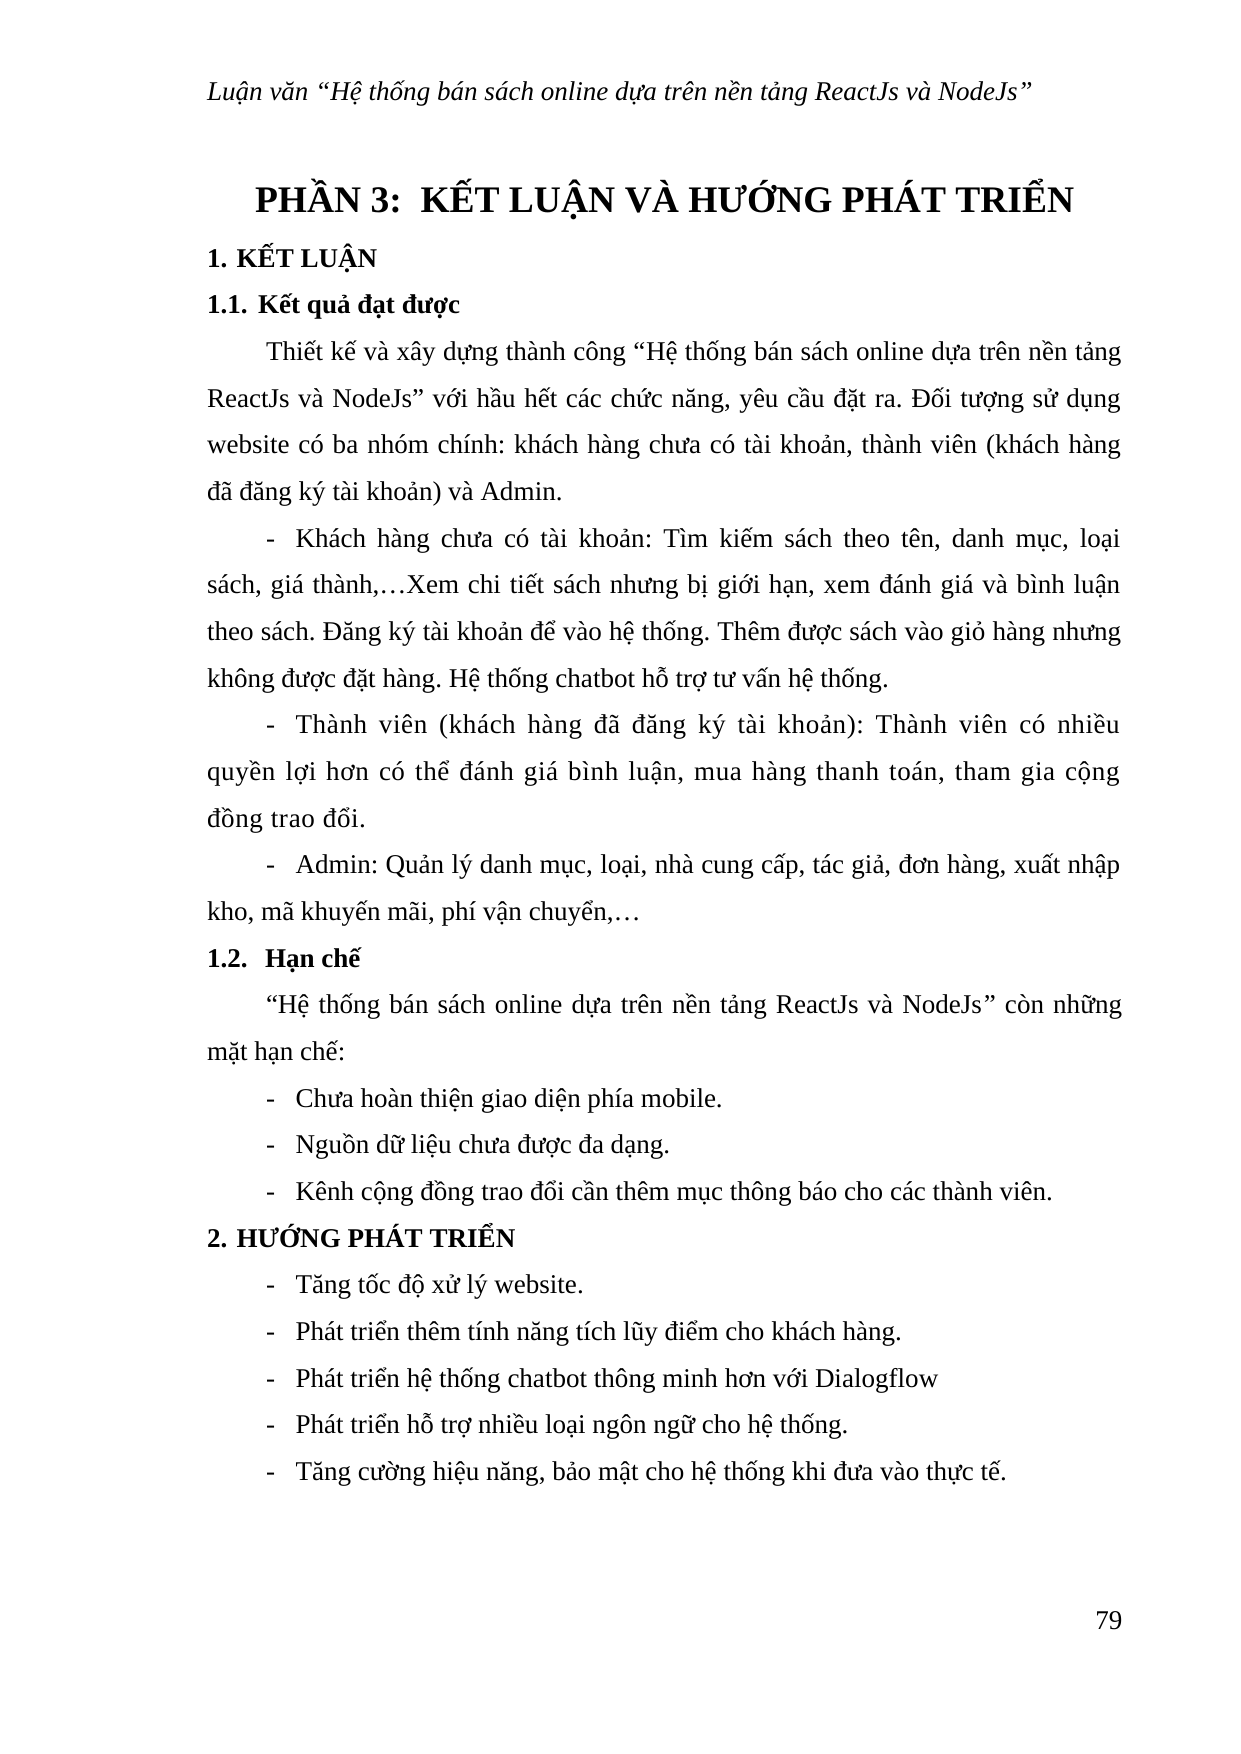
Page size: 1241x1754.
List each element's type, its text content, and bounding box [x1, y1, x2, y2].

list Kênh cộng đồng trao đổi cần thêm mục thông báo cho các thành viên. [207, 1175, 1122, 1206]
list Thành viên (khách hàng đã đăng ký tài khoản): Thành viên có nhiều quyền lợi hơn có thể đánh giá bình luận, mua hàng thanh toán, tham gia cộng đồng trao đổi. [207, 708, 1122, 833]
list Phát triển hệ thống chatbot thông minh hơn với Dialogflow [207, 1362, 1122, 1393]
subtitle PHẦN 3: KẾT LUẬN VÀ HƯỚNG PHÁT TRIỂN [207, 177, 1122, 220]
list Nguồn dữ liệu chưa được đa dạng. [207, 1128, 1122, 1160]
list KẾT LUẬN [207, 242, 1122, 273]
list Chưa hoàn thiện giao diện phía mobile. [207, 1082, 1122, 1113]
text “Hệ thống bán sách online dựa trên nền tảng ReactJs và NodeJs” còn những mặt hạn chế: [207, 988, 1122, 1066]
list Admin: Quản lý danh mục, loại, nhà cung cấp, tác giả, đơn hàng, xuất nhập kho, mã khuyến mãi, phí vận chuyển,… [207, 848, 1122, 926]
list HƯỚNG PHÁT TRIỂN [207, 1222, 1122, 1253]
list Phát triển thêm tính năng tích lũy điểm cho khách hàng. [207, 1315, 1122, 1346]
list Khách hàng chưa có tài khoản: Tìm kiếm sách theo tên, danh mục, loại sách, giá thành,…Xem chi tiết sách nhưng bị giới hạn, xem đánh giá và bình luận theo sách. Đăng ký tài khoản để vào hệ thống. Thêm được sách vào giỏ hàng nhưng không được đặt hàng. Hệ thống chatbot hỗ trợ tư vấn hệ thống. [207, 522, 1122, 693]
text Thiết kế và xây dựng thành công “Hệ thống bán sách online dựa trên nền tảng ReactJs và NodeJs” với hầu hết các chức năng, yêu cầu đặt ra. Đối tượng sử dụng website có ba nhóm chính: khách hàng chưa có tài khoản, thành viên (khách hàng đã đăng ký tài khoản) và Admin. [207, 335, 1122, 506]
list Hạn chế [207, 942, 1122, 973]
list Kết quả đạt được [207, 288, 1122, 320]
list Tăng tốc độ xử lý website. [207, 1268, 1122, 1300]
list Tăng cường hiệu năng, bảo mật cho hệ thống khi đưa vào thực tế. [207, 1455, 1122, 1486]
list Phát triển hỗ trợ nhiều loại ngôn ngữ cho hệ thống. [207, 1408, 1122, 1440]
